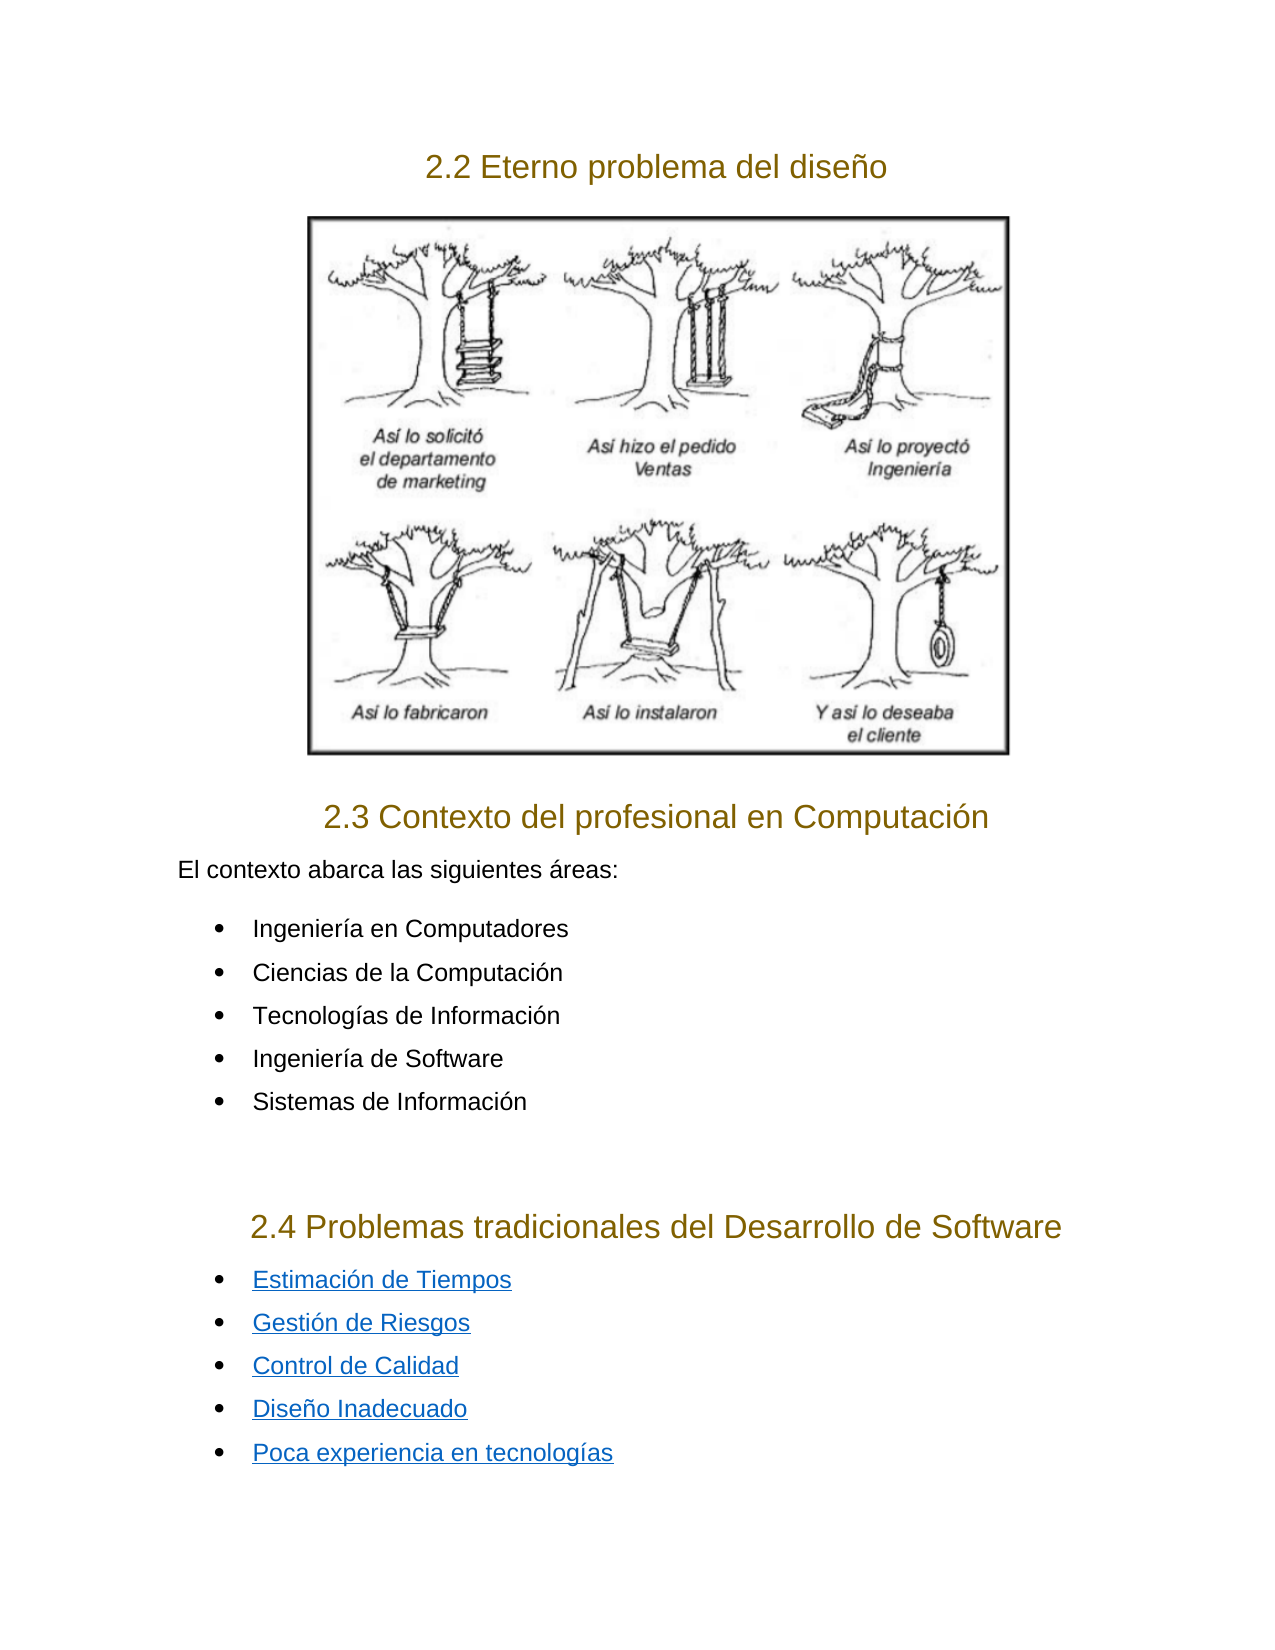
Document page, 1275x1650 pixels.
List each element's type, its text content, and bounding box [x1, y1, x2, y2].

list Tecnologías de Información [215, 1001, 1098, 1030]
list Ciencias de la Computación [215, 958, 1098, 986]
list Diseño Inadecuado [215, 1394, 1098, 1423]
list Poca experiencia en tecnologías [215, 1437, 1098, 1466]
list Gestión de Riesgos [215, 1308, 1098, 1337]
text El contexto abarca las siguientes áreas: [177, 854, 1098, 883]
list Ingeniería en Computadores [215, 914, 1098, 943]
list Control de Calidad [215, 1351, 1098, 1380]
list Estimación de Tiempos [215, 1264, 1098, 1293]
list Sistemas de Información [215, 1087, 1098, 1116]
subtitle Problemas tradicionales del Desarrollo de Software [215, 1207, 1098, 1245]
picture [287, 205, 1025, 766]
subtitle Contexto del profesional en Computación [215, 797, 1098, 835]
subtitle Eterno problema del diseño [215, 148, 1098, 186]
list Ingeniería de Software [215, 1044, 1098, 1073]
